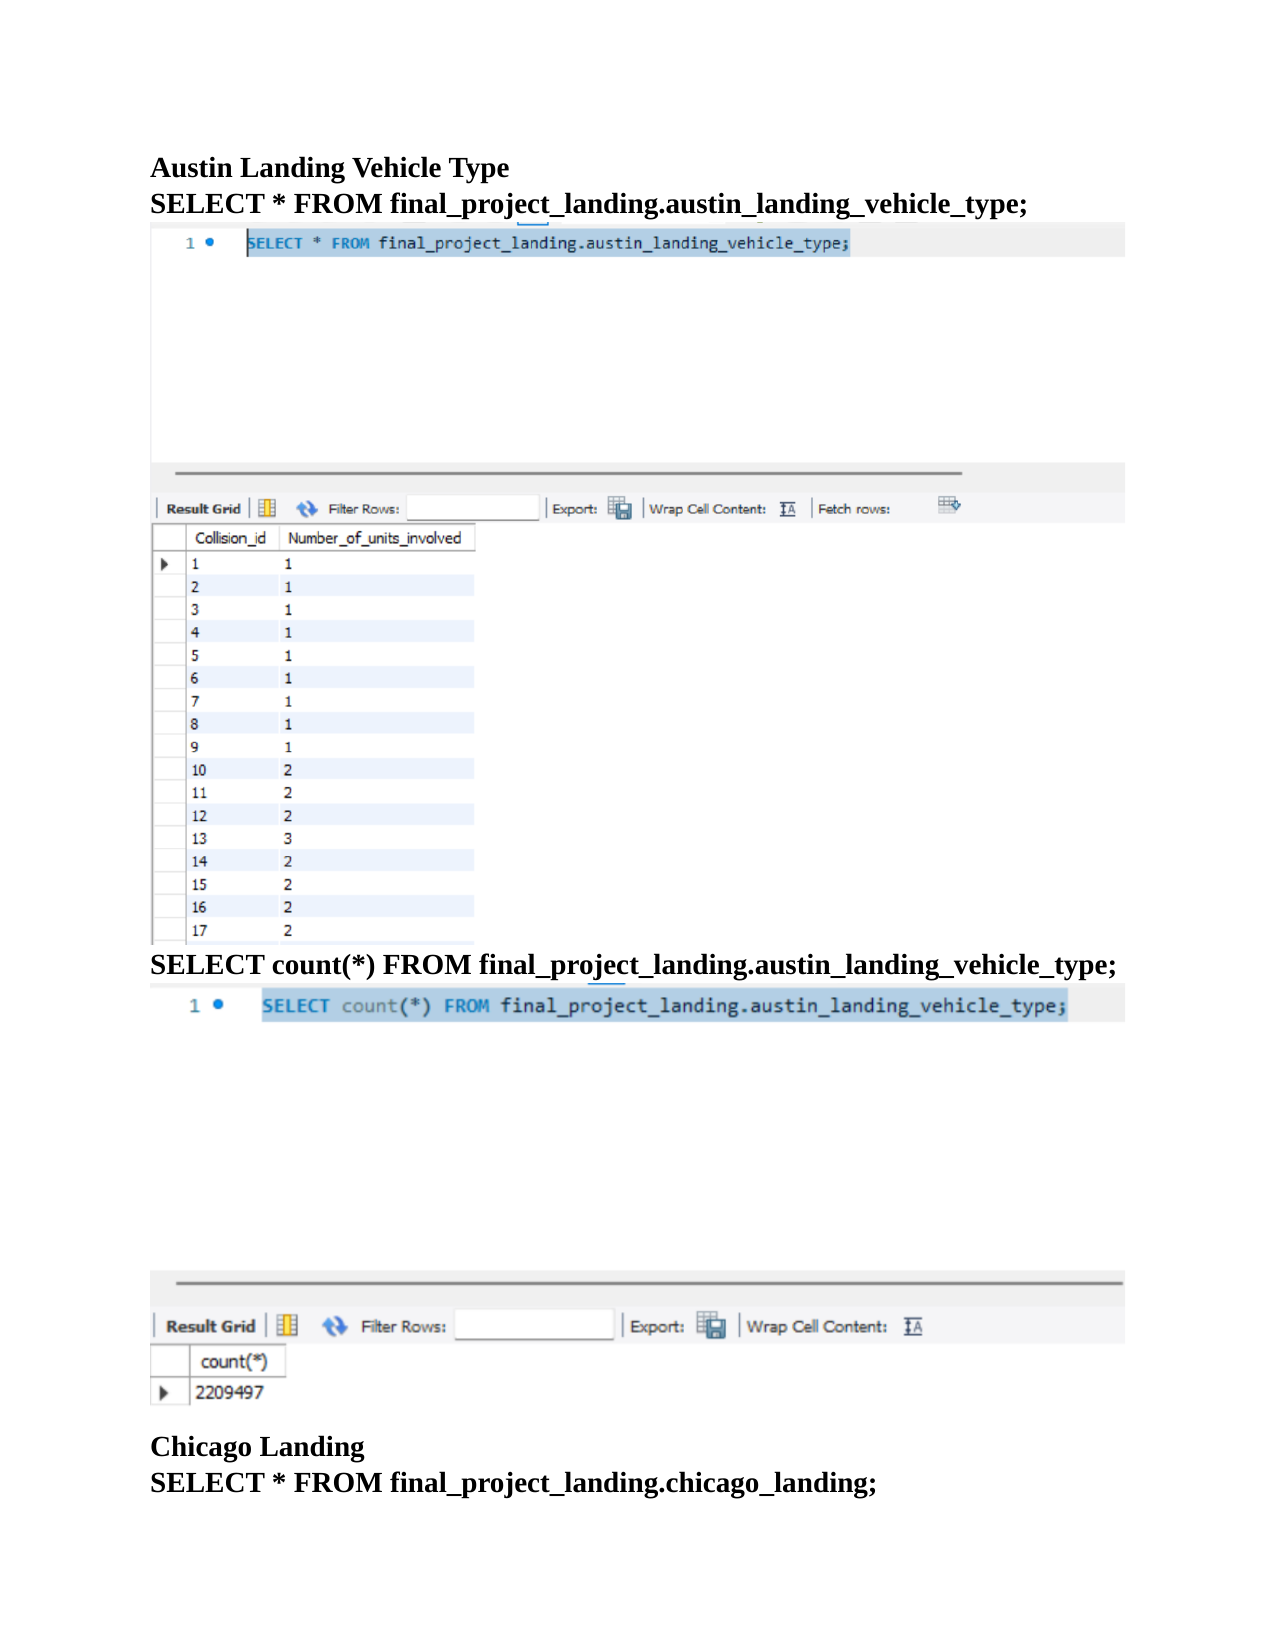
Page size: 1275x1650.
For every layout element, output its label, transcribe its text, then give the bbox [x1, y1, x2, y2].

text Austin Landing Vehicle Type SELECT * FROM final_project_landing.austin_landing_vehicle_type; SELECT count(*) FROM final_project_landing.austin_landing_vehicle_type; Chicago Landing SELECT * FROM final_project_landing.chicago_landing; SELECT count(*) FROM final_project_landing.chicago_landing; [150, 945, 1125, 983]
text Austin Landing Vehicle Type SELECT * FROM final_project_landing.austin_landing_vehicle_type; SELECT count(*) FROM final_project_landing.austin_landing_vehicle_type; Chicago Landing SELECT * FROM final_project_landing.chicago_landing; SELECT count(*) FROM final_project_landing.chicago_landing; [150, 1427, 1125, 1498]
picture [150, 222, 1125, 945]
picture [150, 983, 1125, 1427]
text Austin Landing Vehicle Type SELECT * FROM final_project_landing.austin_landing_vehicle_type; SELECT count(*) FROM final_project_landing.austin_landing_vehicle_type; Chicago Landing SELECT * FROM final_project_landing.chicago_landing; SELECT count(*) FROM final_project_landing.chicago_landing; [150, 150, 1125, 222]
